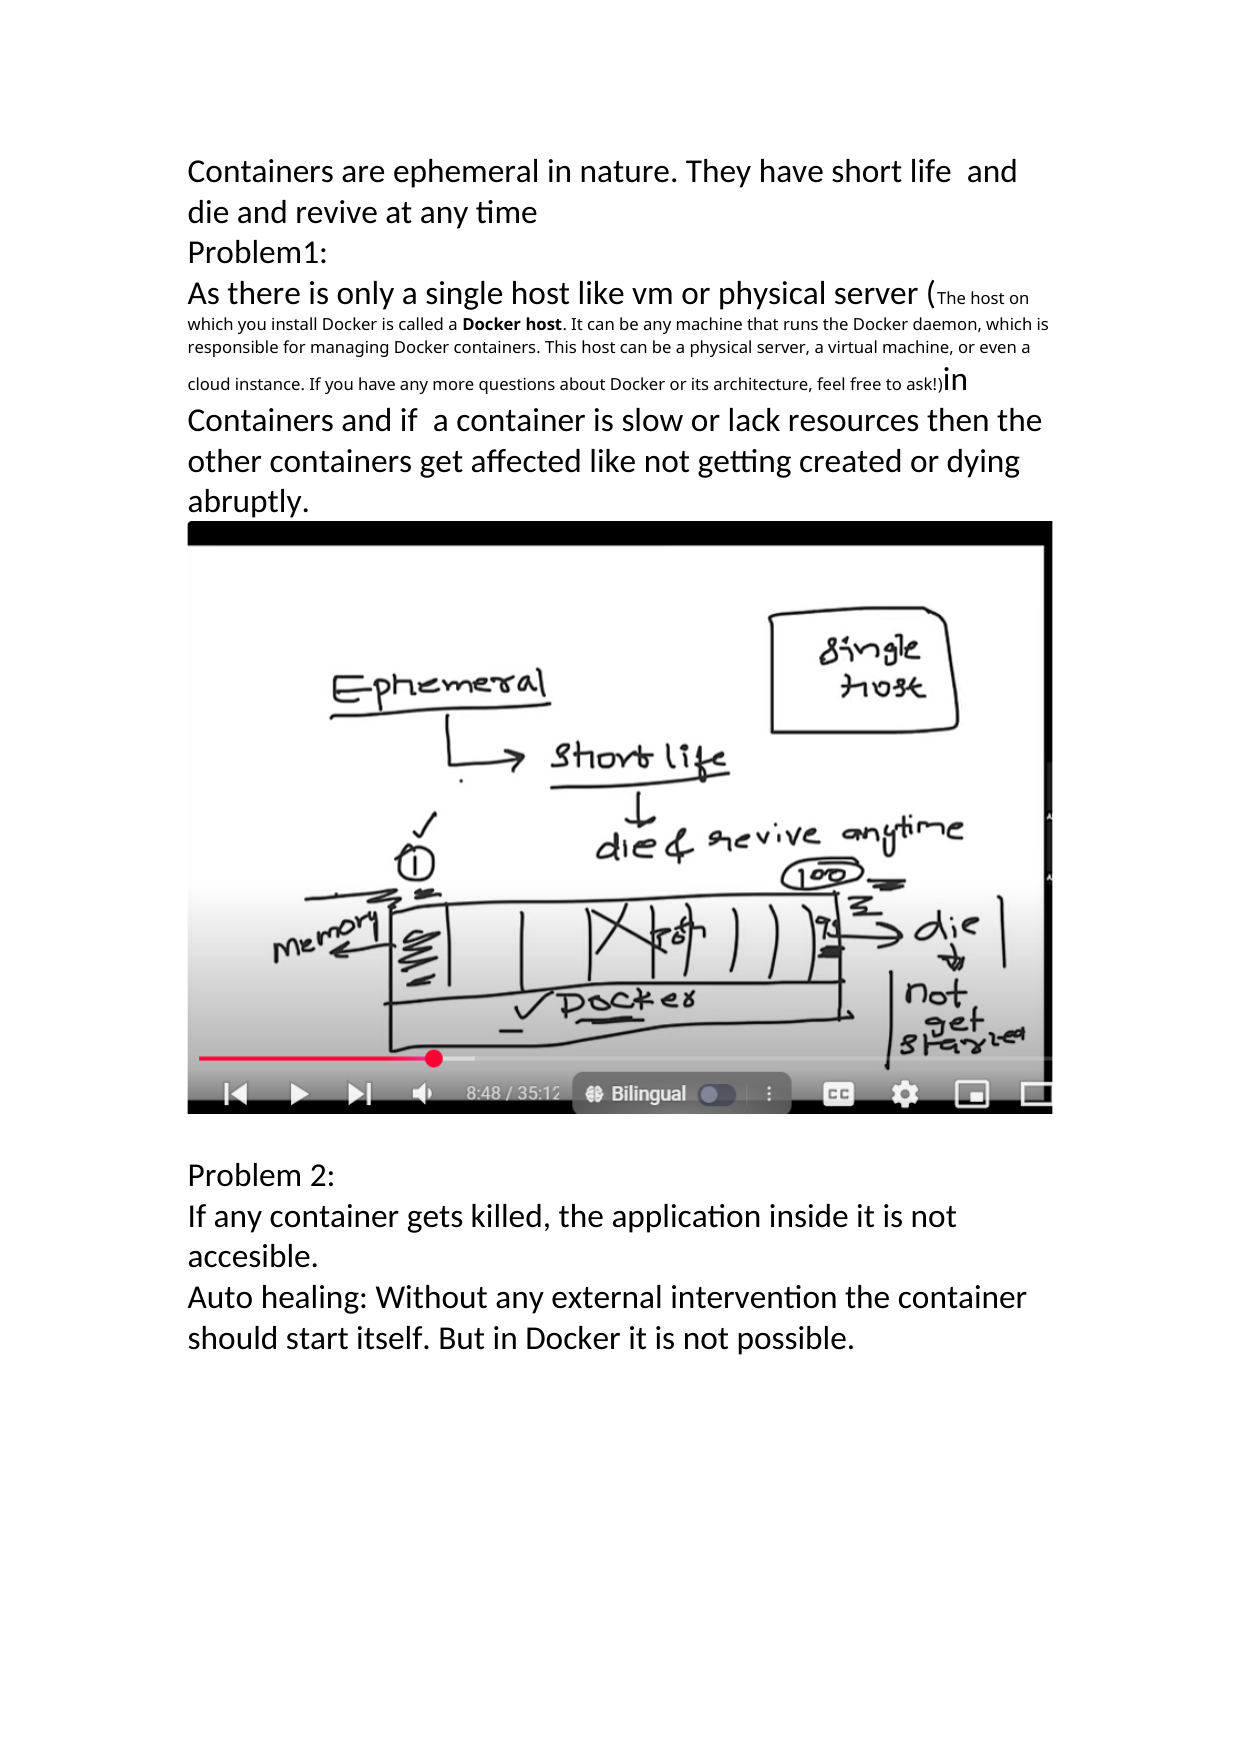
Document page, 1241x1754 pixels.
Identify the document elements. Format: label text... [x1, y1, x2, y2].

text If any container gets killed, the application inside it is not accesible. [187, 1194, 1053, 1276]
text Problem1: [187, 231, 1053, 272]
text Problem 2: [187, 1154, 1053, 1194]
picture [187, 521, 1053, 1114]
text As there is only a single host like vm or physical server (The host on which you install Docker is called a Docker host. It can be any machine that runs the Docker daemon, which is responsible for managing Docker containers. This host can be a physical server, a virtual machine, or even a cloud instance. If you have any more questions about Docker or its architecture, feel free to ask!)in Containers and if a container is slow or lack resources then the other containers get affected like not getting created or dying abruptly. [187, 272, 1053, 521]
text Auto healing: Without any external intervention the container should start itself. But in Docker it is not possible. [187, 1276, 1053, 1357]
text Containers are ephemeral in nature. They have short life and die and revive at any time [187, 150, 1053, 231]
